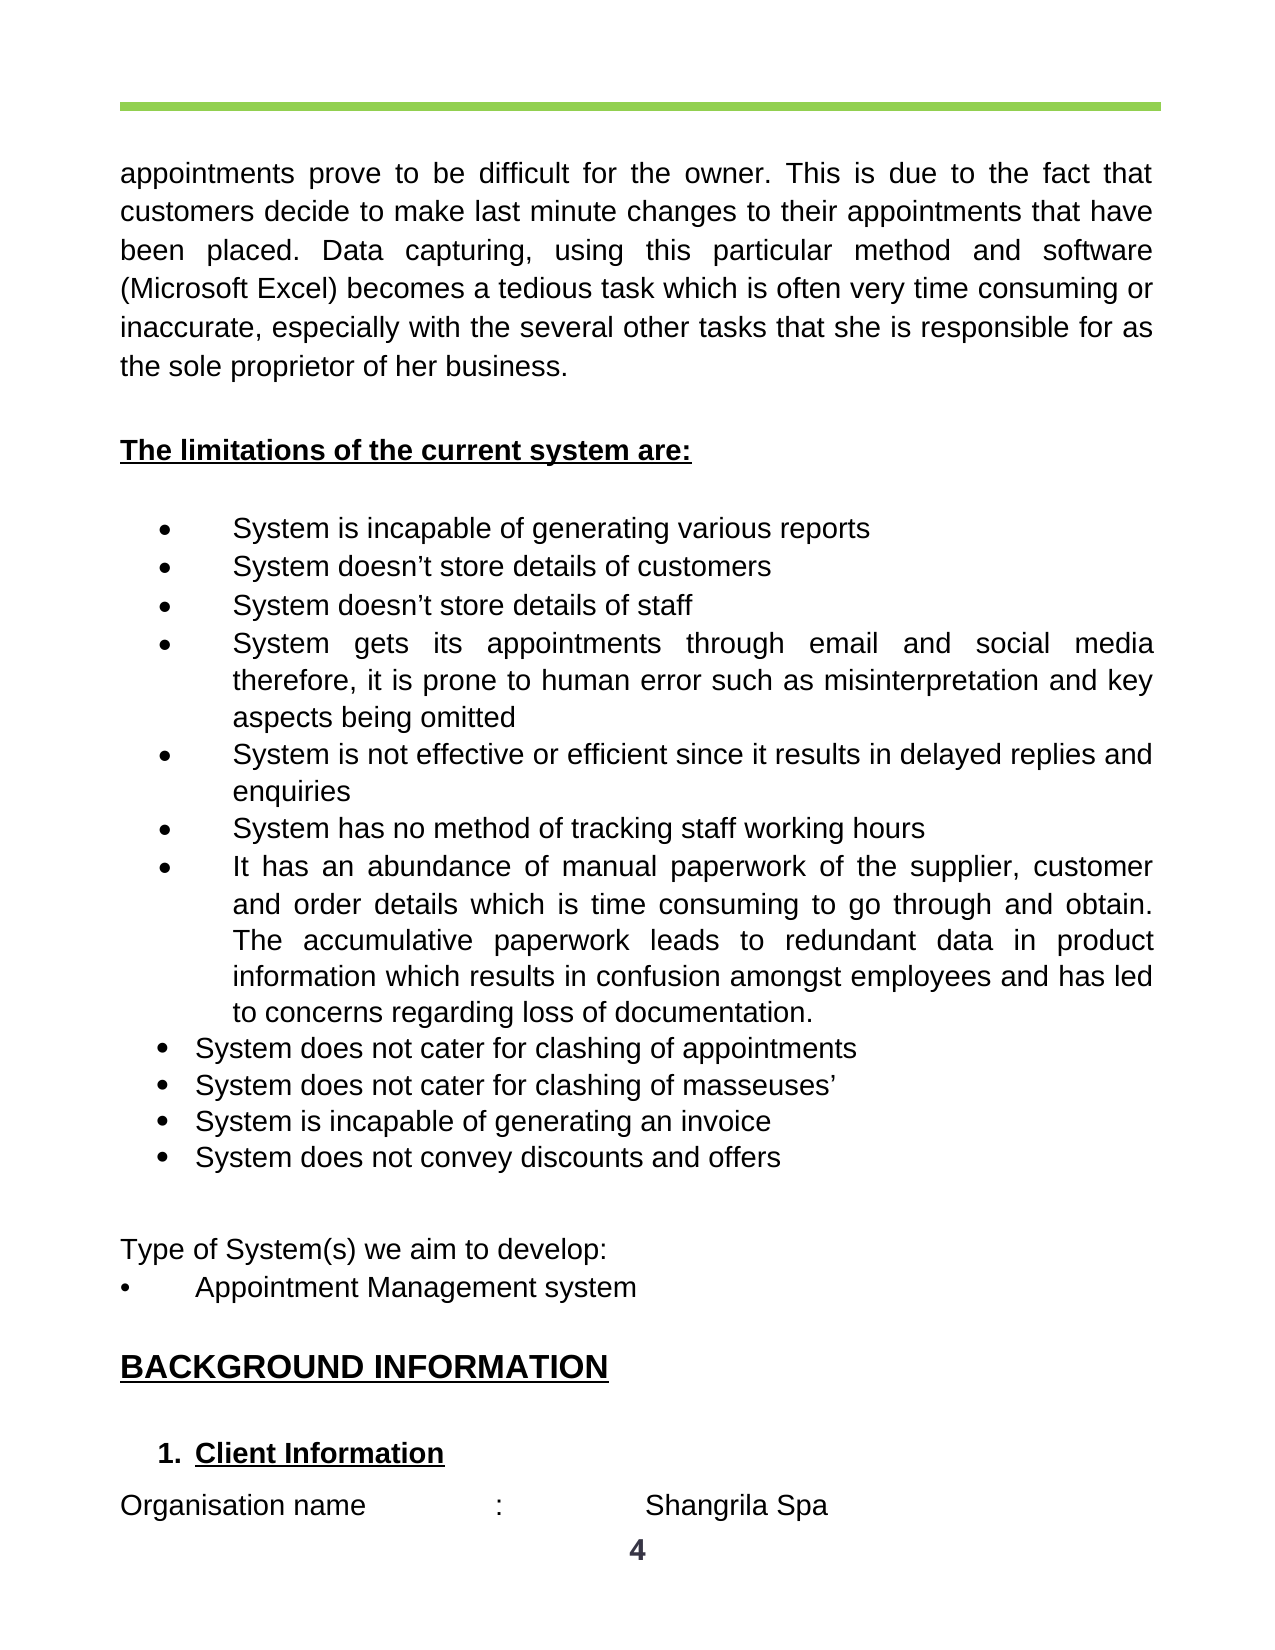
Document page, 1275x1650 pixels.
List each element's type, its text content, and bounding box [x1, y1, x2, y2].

text • Appointment Management system [120, 1271, 1155, 1304]
list System doesn’t store details of customers [157, 548, 1155, 584]
list System is not effective or efficient since it results in delayed replies and enquiries [157, 736, 1155, 807]
list System gets its appointments through email and social media therefore, it is prone to human error such as misinterpretation and key aspects being omitted [157, 625, 1155, 733]
text BACKGROUND INFORMATION [120, 1348, 1155, 1386]
list System doesn’t store details of staff [157, 587, 1155, 622]
list System does not cater for clashing of appointments [157, 1031, 1155, 1065]
list System has no method of tracking staff working hours [157, 810, 1155, 846]
list System is incapable of generating various reports [157, 510, 1155, 546]
list Client Information [157, 1436, 1155, 1469]
list System is incapable of generating an invoice [157, 1104, 1155, 1138]
list System does not convey discounts and offers [157, 1140, 1155, 1174]
list It has an abundance of manual paperwork of the supplier, customer and order details which is time consuming to go through and obtain. The accumulative paperwork leads to redundant data in product information which results in confusion amongst employees and has led to concerns regarding loss of documentation. [157, 848, 1155, 1029]
text Type of System(s) we aim to develop: [120, 1232, 1155, 1266]
text The limitations of the current system are: [120, 433, 1155, 466]
list System does not cater for clashing of masseuses’ [157, 1068, 1155, 1101]
text Organisation name : Shangrila Spa [120, 1488, 1155, 1522]
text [120, 156, 1155, 382]
